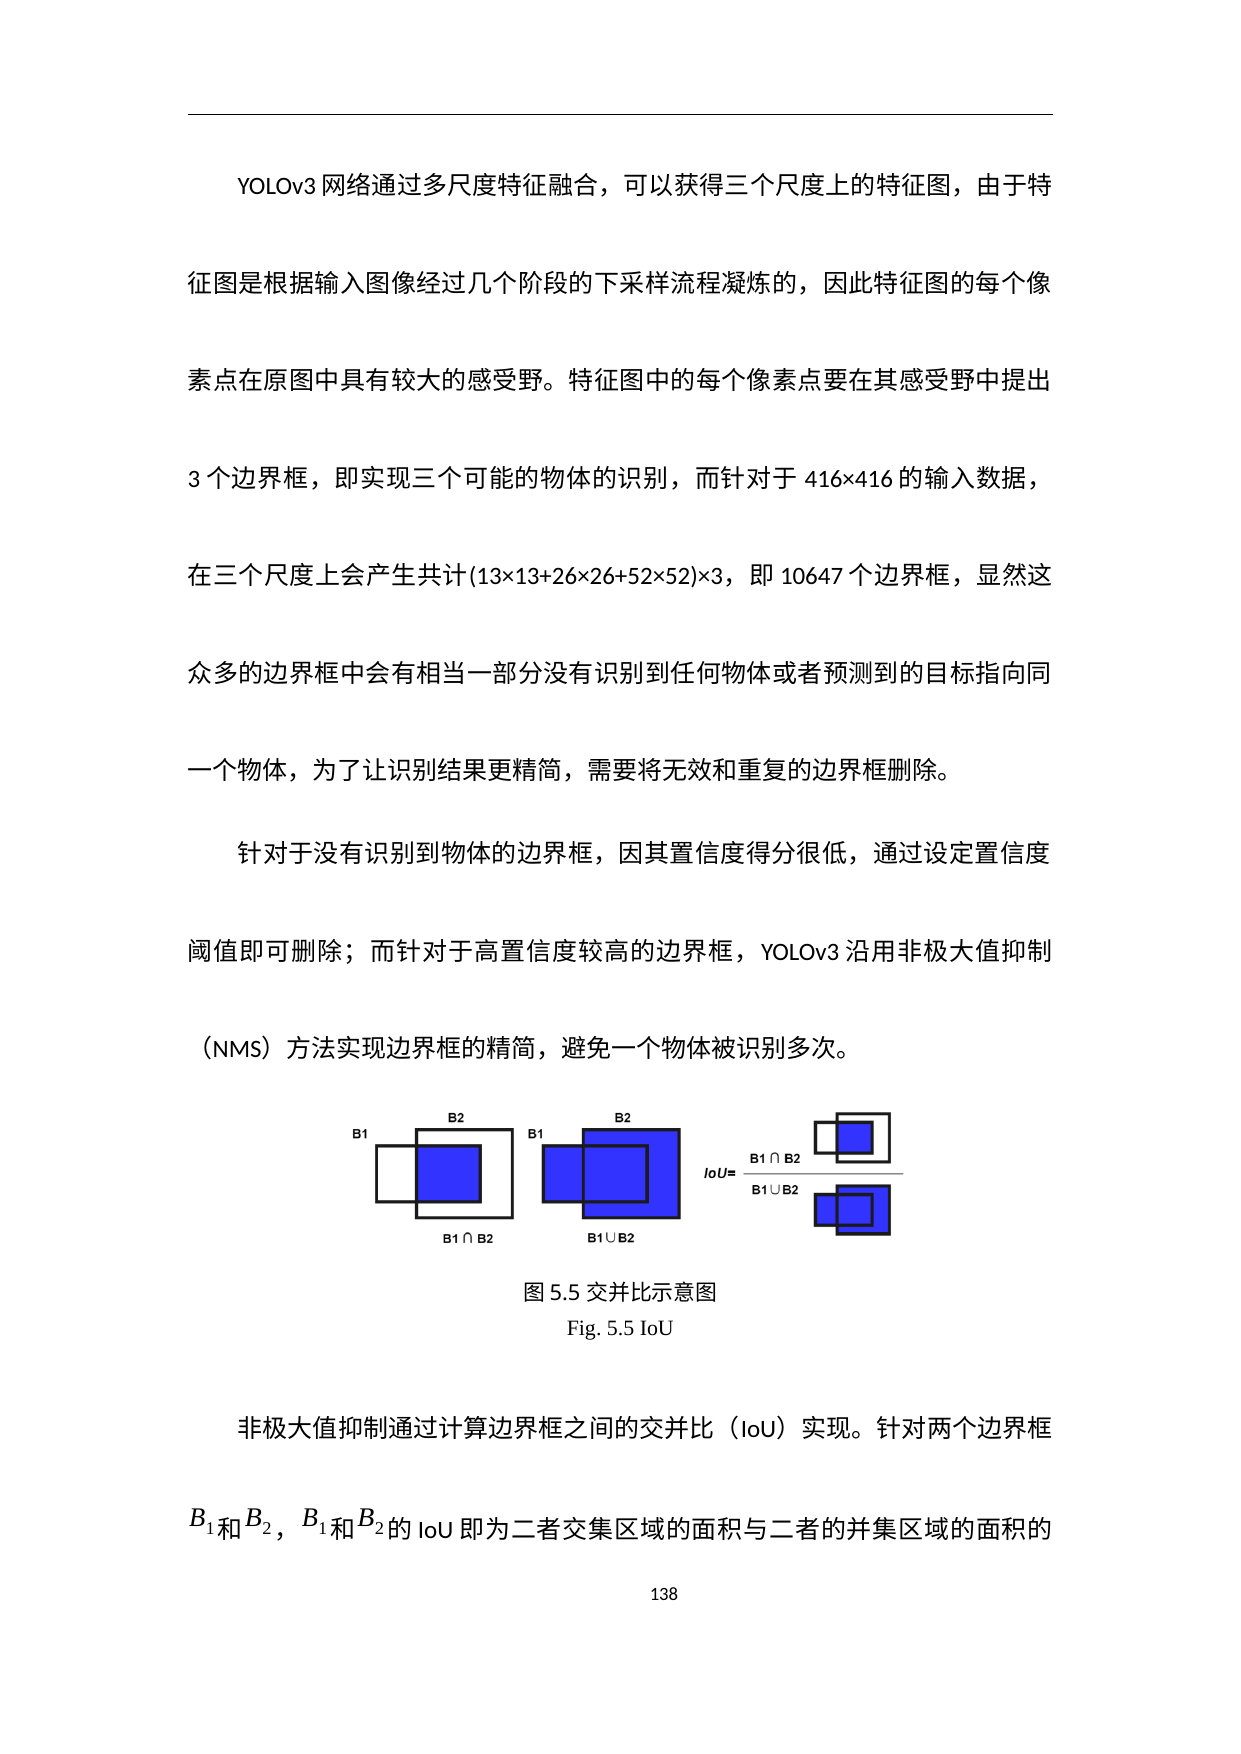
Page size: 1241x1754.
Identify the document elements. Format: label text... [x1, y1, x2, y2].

text 图5.5 交并比示意图 [187, 1275, 1053, 1307]
picture [328, 1097, 912, 1258]
text Fig. 5.5 IoU [187, 1315, 1053, 1340]
text 针对于没有识别到物体的边界框，因其置信度得分很低，通过设定置信度阈值即可删除；而针对于高置信度较高的边界框，YOLOv3沿用非极大值抑制（NMS）方法实现边界框的精简，避免一个物体被识别多次。 [187, 819, 1053, 1079]
text YOLOv3网络通过多尺度特征融合，可以获得三个尺度上的特征图，由于特征图是根据输入图像经过几个阶段的下采样流程凝炼的，因此特征图的每个像素点在原图中具有较大的感受野。特征图中的每个像素点要在其感受野中提出3个边界框，即实现三个可能的物体的识别，而针对于416×416的输入数据，在三个尺度上会产生共计(13×13+26×26+52×52)×3，即10647个边界框，显然这众多的边界框中会有相当一部分没有识别到任何物体或者预测到的目标指向同一个物体，为了让识别结果更精简，需要将无效和重复的边界框删除。 [187, 151, 1053, 801]
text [187, 1394, 1053, 1557]
